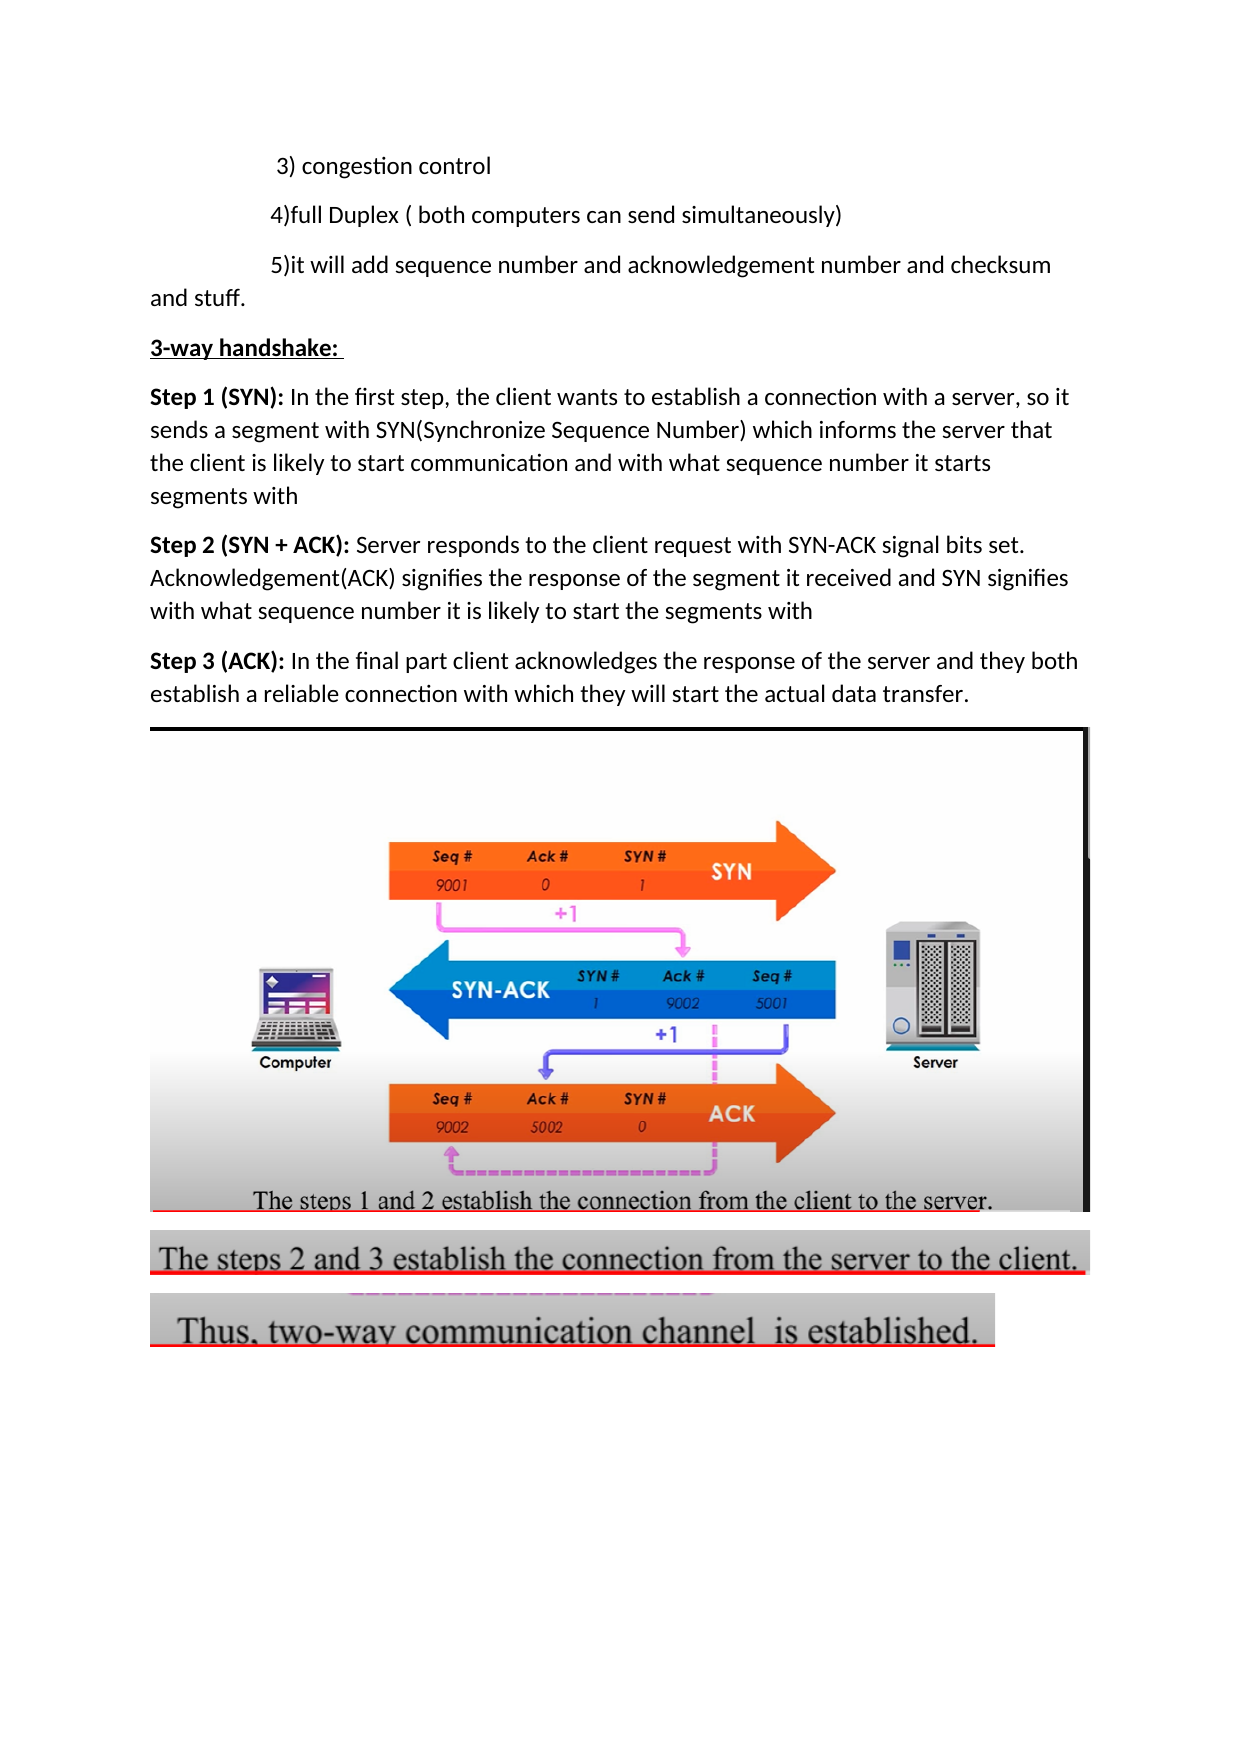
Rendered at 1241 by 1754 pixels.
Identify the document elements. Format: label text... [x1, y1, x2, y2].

text 3-way handshake: [150, 332, 1090, 362]
text 5)it will add sequence number and acknowledgement number and checksum and stuff. [150, 249, 1090, 313]
text Step 2 (SYN + ACK): Server responds to the client request with SYN-ACK signal bits set. Acknowledgement(ACK) signifies the response of the segment it received and SYN signifies with what sequence number it is likely to start the segments with [150, 529, 1090, 626]
text Step 3 (ACK): In the final part client acknowledges the response of the server and they both establish a reliable connection with which they will start the actual data transfer. [150, 645, 1090, 708]
text 4)full Duplex ( both computers can send simultaneously) [150, 199, 1090, 230]
text 3) congestion control [150, 150, 1090, 181]
text Step 1 (SYN): In the first step, the client wants to establish a connection with a server, so it sends a segment with SYN(Synchronize Sequence Number) which informs the server that the client is likely to start communication and with what sequence number it starts segments with [150, 381, 1090, 511]
